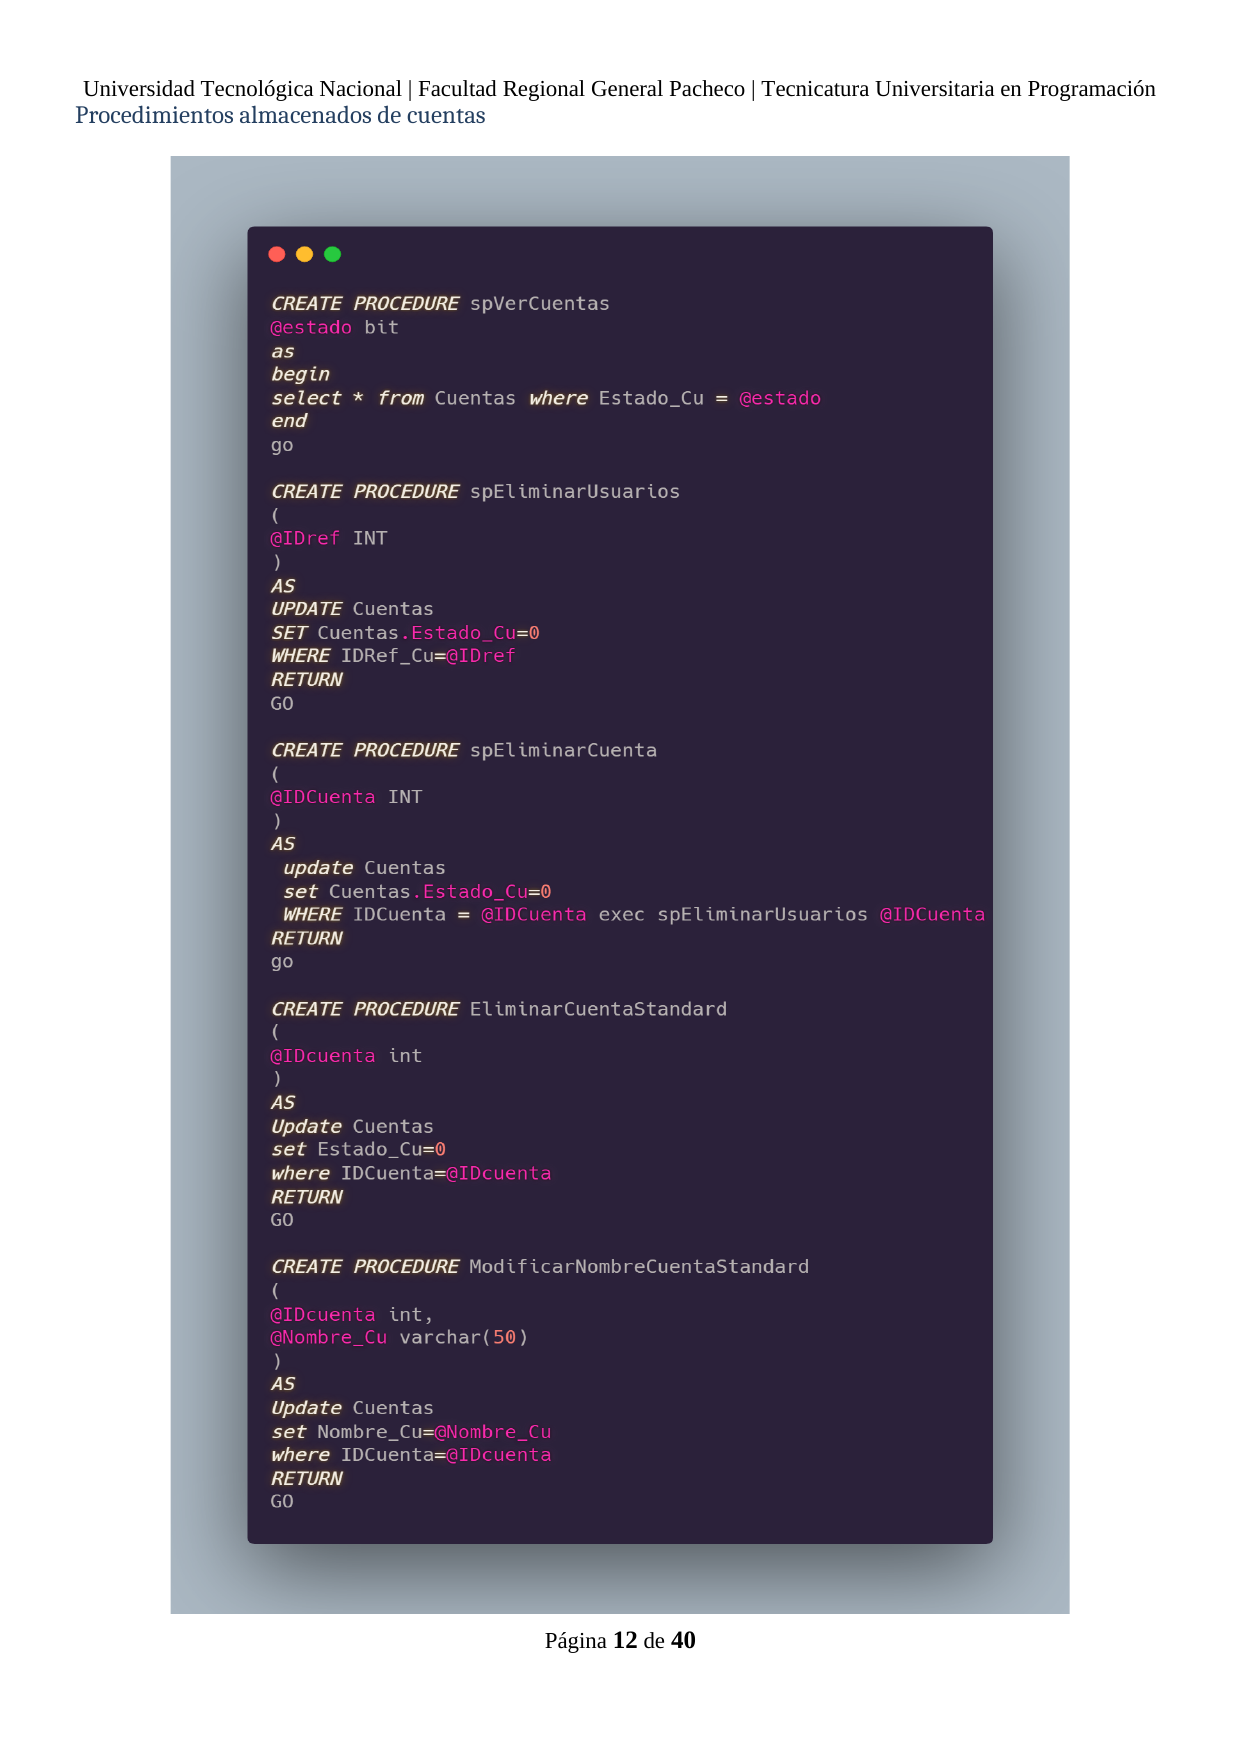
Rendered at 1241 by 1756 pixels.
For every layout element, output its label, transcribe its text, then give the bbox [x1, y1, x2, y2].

picture [170, 156, 1070, 1614]
subtitle Procedimientos almacenados de cuentas [75, 101, 1165, 130]
